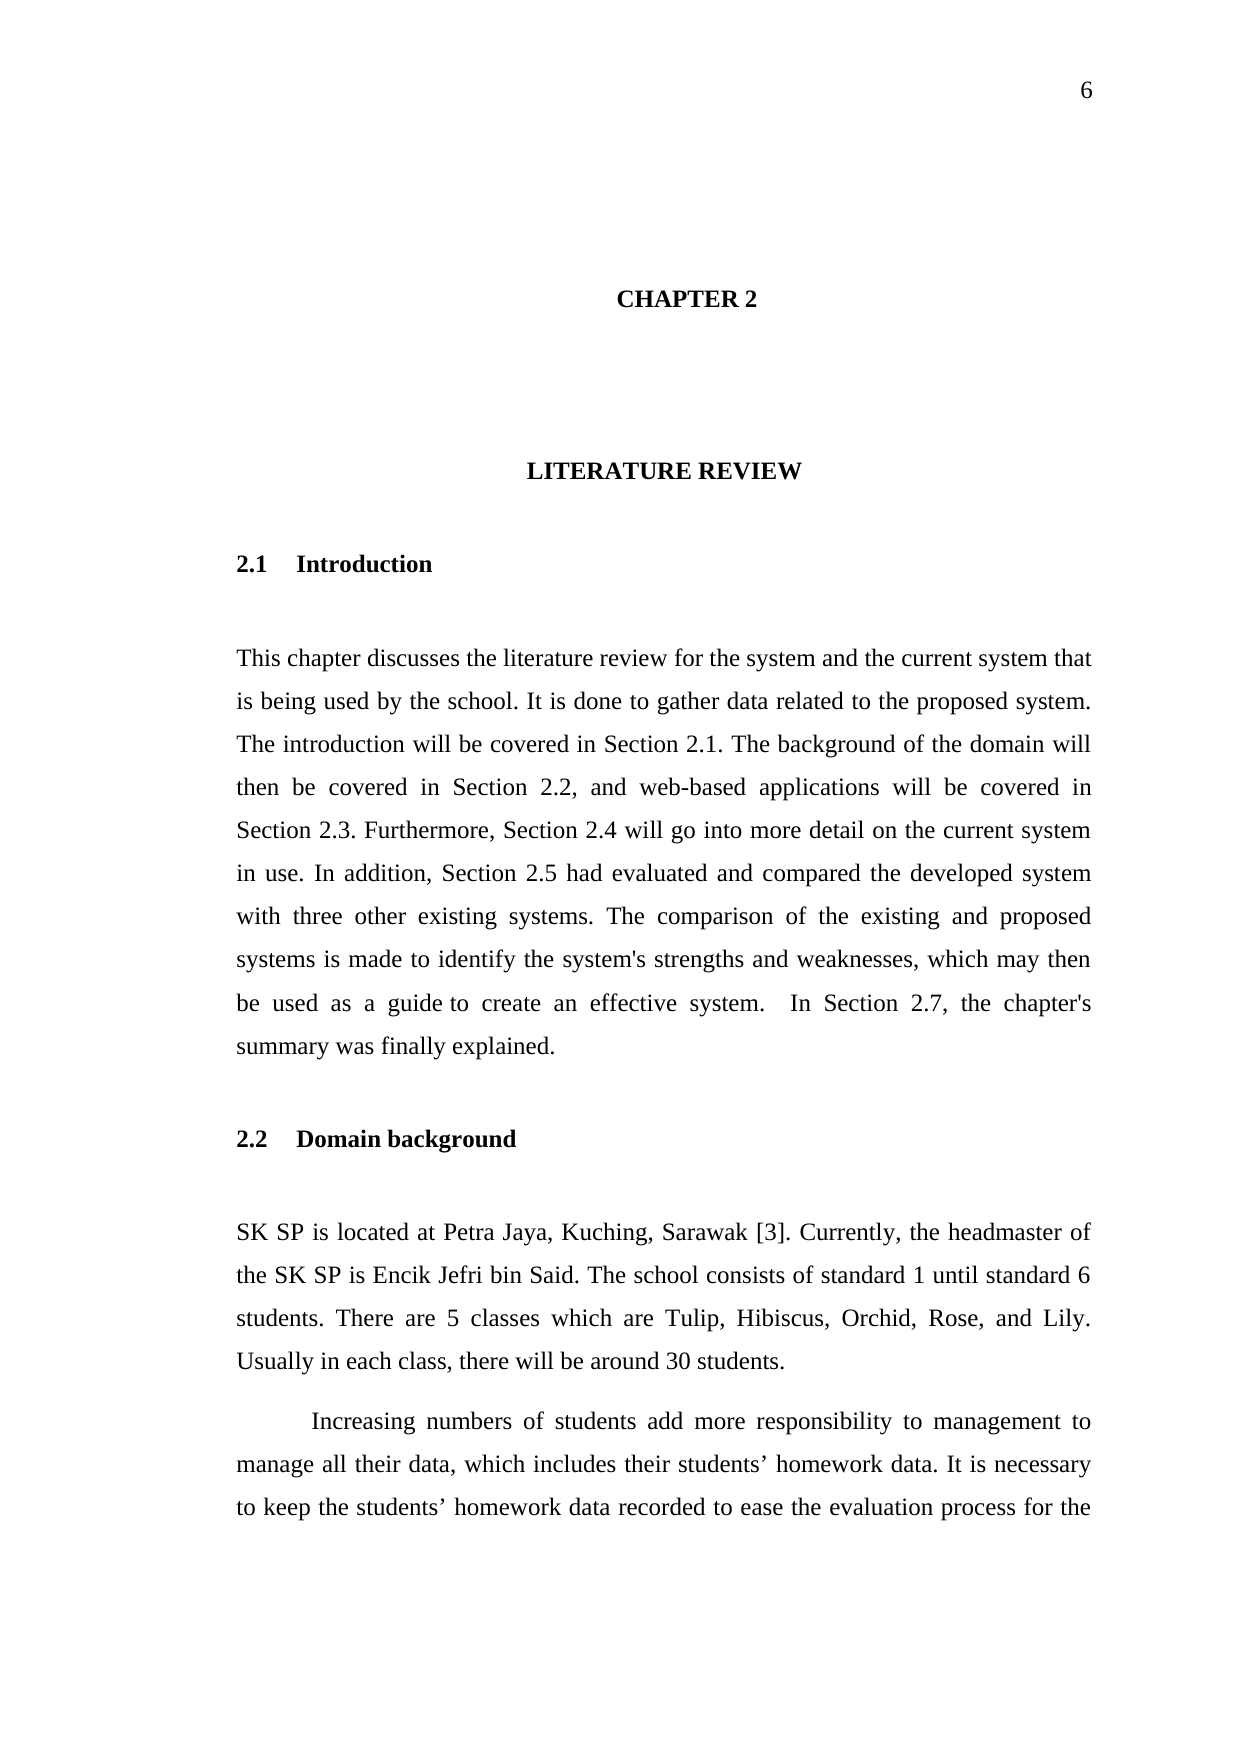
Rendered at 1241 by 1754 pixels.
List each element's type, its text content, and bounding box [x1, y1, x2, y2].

subtitle CHAPTER 2 [236, 284, 1092, 313]
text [236, 1406, 1092, 1521]
subtitle Introduction [236, 549, 1092, 578]
text This chapter discusses the literature review for the system and the current system that is being used by the school. It is done to gather data related to the proposed system. The introduction will be covered in Section 2.1. The background of the domain will then be covered in Section 2.2, and web-based applications will be covered in Section 2.3. Furthermore, Section 2.4 will go into more detail on the current system in use. In addition, Section 2.5 had evaluated and compared the developed system with three other existing systems. The comparison of the existing and proposed systems is made to identify the system's strengths and weaknesses, which may then be used as a guide to create an effective system. In Section 2.7, the chapter's summary was finally explained. [236, 643, 1092, 1059]
text LITERATURE REVIEW [236, 456, 1092, 485]
subtitle Domain background [236, 1124, 1092, 1153]
text SK SP is located at Petra Jaya, Kuching, Sarawak [3]. Currently, the headmaster of the SK SP is Encik Jefri bin Said. The school consists of standard 1 until standard 6 students. There are 5 classes which are Tulip, Hibiscus, Orchid, Rose, and Lily. Usually in each class, there will be around 30 students. [236, 1217, 1092, 1375]
